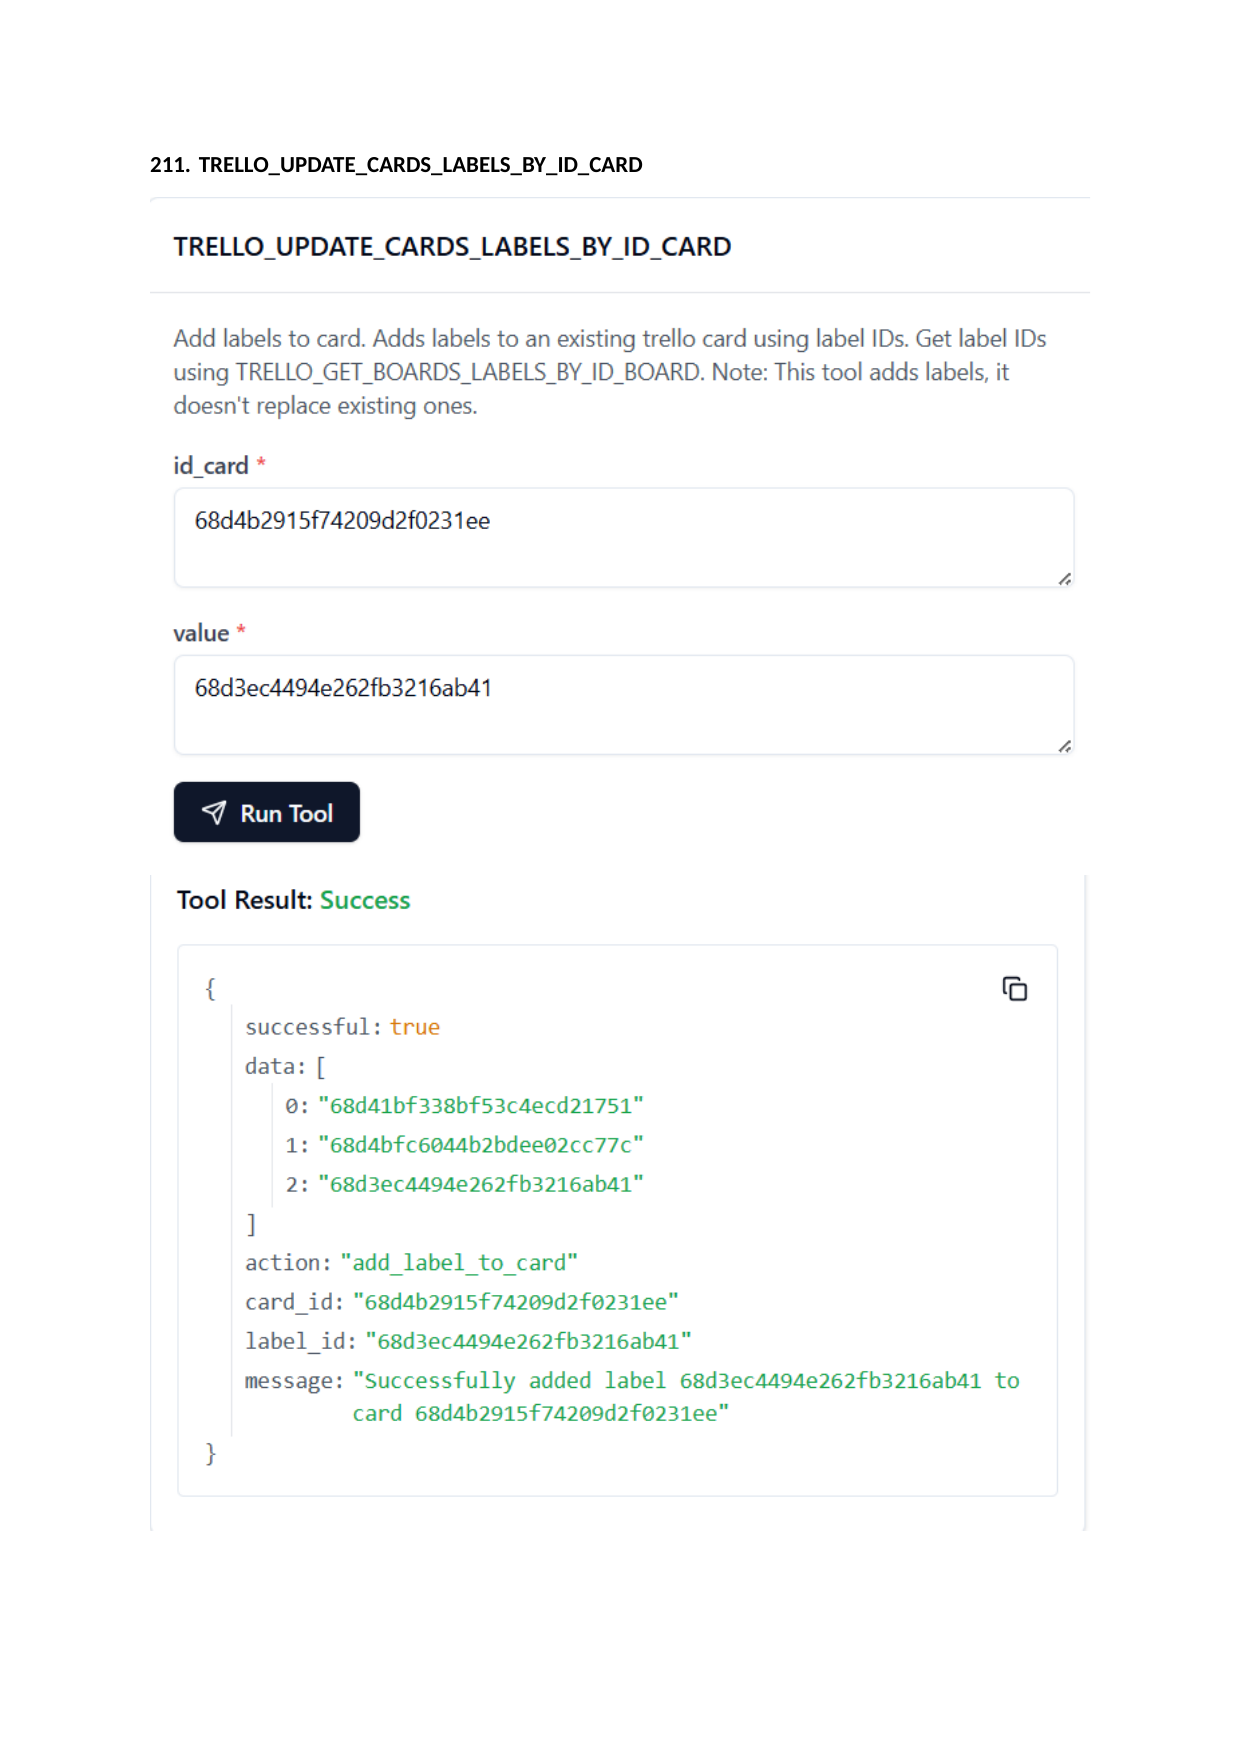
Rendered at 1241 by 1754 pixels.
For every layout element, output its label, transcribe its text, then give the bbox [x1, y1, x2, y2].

picture [150, 875, 1091, 1531]
text 211. TRELLO_UPDATE_CARDS_LABELS_BY_ID_CARD [150, 150, 1090, 178]
picture [150, 197, 1091, 857]
